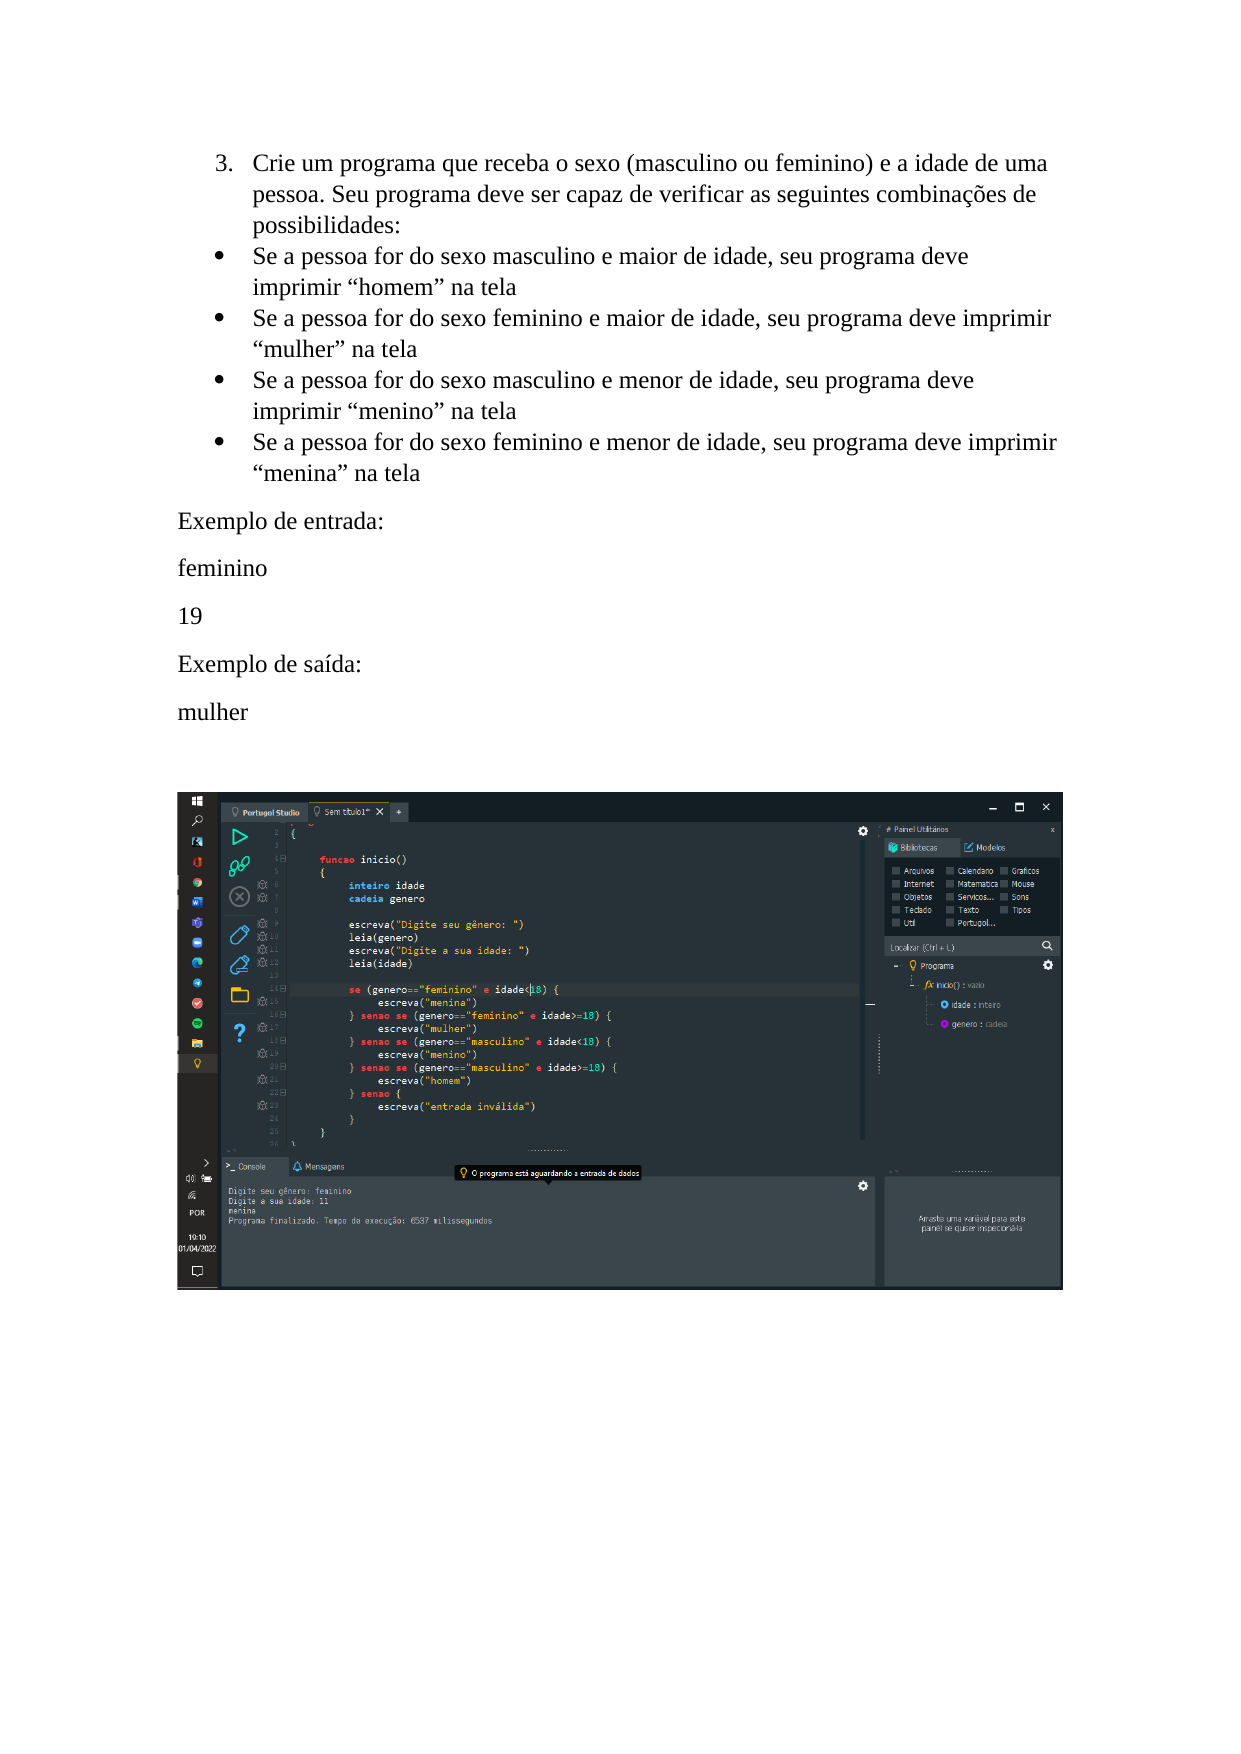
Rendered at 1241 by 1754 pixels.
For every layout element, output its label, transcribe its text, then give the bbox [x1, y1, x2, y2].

text 19 [177, 601, 1063, 630]
list Se a pessoa for do sexo masculino e menor de idade, seu programa deve imprimir “menino” na tela [215, 365, 1063, 425]
picture [177, 792, 1063, 1290]
text mulher [177, 697, 1063, 725]
list Se a pessoa for do sexo masculino e maior de idade, seu programa deve imprimir “homem” na tela [215, 241, 1063, 301]
list Se a pessoa for do sexo feminino e maior de idade, seu programa deve imprimir “mulher” na tela [215, 303, 1063, 363]
list Crie um programa que receba o sexo (masculino ou feminino) e a idade de uma pessoa. Seu programa deve ser capaz de verificar as seguintes combinações de possibilidades: [215, 148, 1063, 238]
text Exemplo de saída: [177, 649, 1063, 678]
text Exemplo de entrada: [177, 506, 1063, 534]
list Se a pessoa for do sexo feminino e menor de idade, seu programa deve imprimir “menina” na tela [215, 427, 1063, 487]
text feminino [177, 553, 1063, 582]
